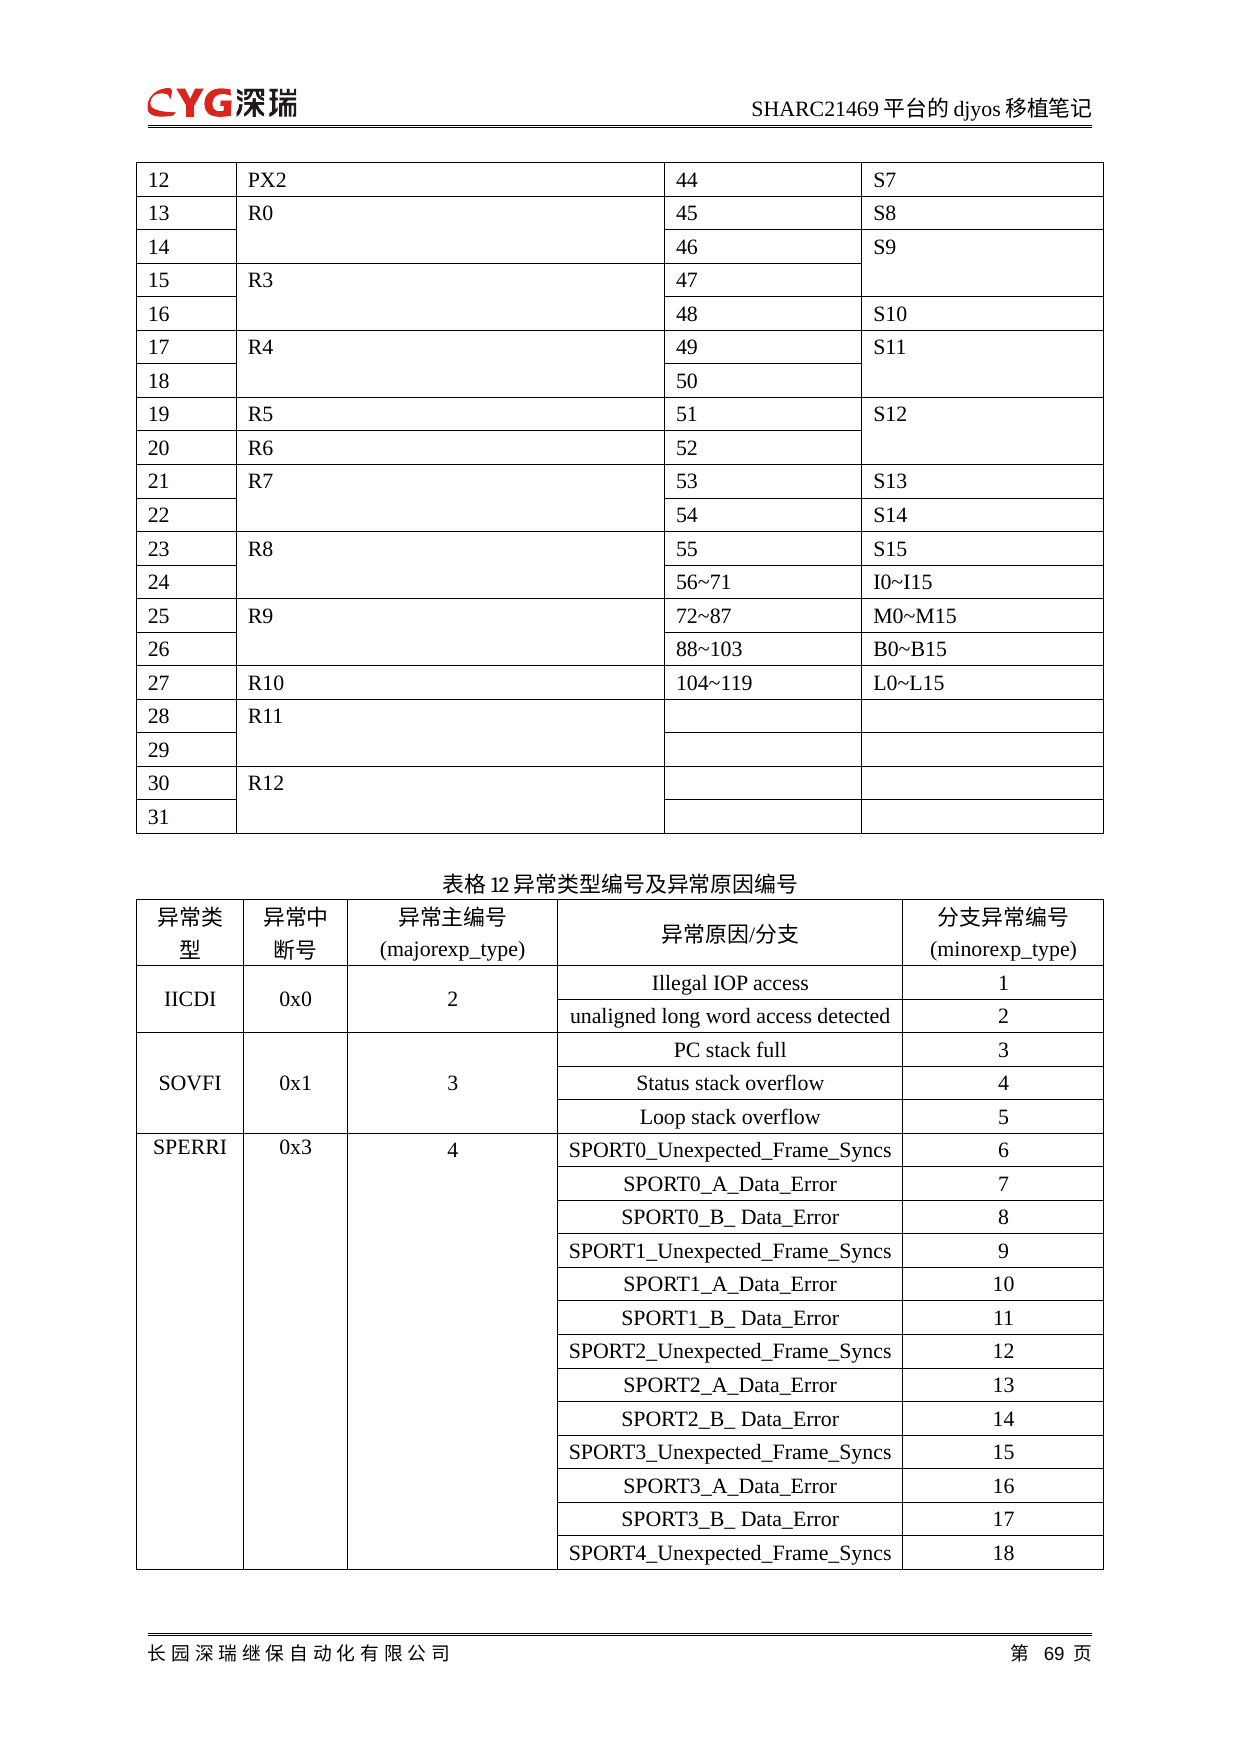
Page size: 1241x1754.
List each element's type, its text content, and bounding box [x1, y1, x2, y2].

table_cell 13 [903, 1369, 1103, 1401]
table_cell SPERRI [137, 1134, 243, 1569]
table_cell 4 [348, 1134, 557, 1569]
table_cell 22 [137, 499, 236, 531]
table_cell 2 [348, 966, 557, 1032]
table_cell 24 [137, 566, 236, 598]
table_cell S12 [862, 398, 1103, 464]
table_cell R4 [237, 331, 664, 397]
table_cell 3 [903, 1033, 1103, 1066]
table_cell 15 [903, 1436, 1103, 1468]
table_cell R6 [237, 431, 664, 464]
table_cell S10 [862, 297, 1103, 330]
table_cell [665, 800, 861, 833]
table_cell 28 [137, 700, 236, 732]
table_cell SOVFI [137, 1033, 243, 1133]
table_cell 21 [137, 465, 236, 497]
table_cell 9 [903, 1234, 1103, 1267]
table_cell 14 [137, 230, 236, 263]
table_cell 55 [665, 532, 861, 564]
table_cell SPORT1_Unexpected_Frame_Syncs [558, 1234, 902, 1267]
table_cell R7 [237, 465, 664, 531]
table_cell 29 [137, 733, 236, 766]
table_cell R9 [237, 599, 664, 665]
table_cell SPORT3_Unexpected_Frame_Syncs [558, 1436, 902, 1468]
table_cell [862, 733, 1103, 766]
table_cell 15 [137, 264, 236, 296]
table_cell 18 [137, 364, 236, 397]
table_cell M0~M15 [862, 599, 1103, 632]
table_cell R8 [237, 532, 664, 598]
table_cell 7 [903, 1167, 1103, 1200]
table_cell 47 [665, 264, 861, 296]
table_cell 17 [137, 331, 236, 363]
table_header 异常原因/分支 [558, 900, 902, 965]
picture [147, 88, 297, 117]
table_cell PC stack full [558, 1033, 902, 1066]
table_cell 54 [665, 499, 861, 531]
table_cell [665, 733, 861, 766]
table_cell 12 [903, 1335, 1103, 1367]
table_cell 0x3 [244, 1134, 347, 1569]
table_cell [862, 700, 1103, 732]
table_cell 53 [665, 465, 861, 497]
table_cell 19 [137, 398, 236, 430]
table_cell L0~L15 [862, 666, 1103, 699]
table_cell 49 [665, 331, 861, 363]
table_cell [665, 700, 861, 732]
table_cell SPORT1_B_ Data_Error [558, 1301, 902, 1334]
table_cell 20 [137, 431, 236, 464]
table_cell 12 [137, 163, 236, 196]
table_cell 14 [903, 1402, 1103, 1434]
table_cell 16 [137, 297, 236, 330]
table_cell 30 [137, 767, 236, 799]
table_cell 52 [665, 431, 861, 464]
table_cell R3 [237, 264, 664, 330]
table_cell 16 [903, 1469, 1103, 1502]
table_cell 27 [137, 666, 236, 699]
table_cell unaligned long word access detected [558, 1000, 902, 1032]
table_cell [862, 800, 1103, 833]
table_cell 23 [137, 532, 236, 564]
table_cell I0~I15 [862, 566, 1103, 598]
table_cell R11 [237, 700, 664, 766]
table_cell SPORT3_A_Data_Error [558, 1469, 902, 1502]
table_cell S9 [862, 230, 1103, 296]
table_cell 45 [665, 197, 861, 229]
table_cell 0x1 [244, 1033, 347, 1133]
table_cell SPORT2_B_ Data_Error [558, 1402, 902, 1434]
table_cell S8 [862, 197, 1103, 229]
table_cell 56~71 [665, 566, 861, 598]
table_cell 18 [903, 1536, 1103, 1569]
table_cell [862, 767, 1103, 799]
table_cell IICDI [137, 966, 243, 1032]
table_cell SPORT1_A_Data_Error [558, 1268, 902, 1300]
table_cell B0~B15 [862, 633, 1103, 665]
table_cell R0 [237, 197, 664, 263]
table_cell SPORT2_Unexpected_Frame_Syncs [558, 1335, 902, 1367]
table_cell R10 [237, 666, 664, 699]
table_cell 88~103 [665, 633, 861, 665]
table_cell 3 [348, 1033, 557, 1133]
table_cell 46 [665, 230, 861, 263]
table_cell SPORT2_A_Data_Error [558, 1369, 902, 1401]
table_cell 6 [903, 1134, 1103, 1166]
table_header 分支异常编号(minorexp_type) [903, 900, 1103, 965]
table_header 异常类型 [137, 900, 243, 965]
table_cell SPORT4_Unexpected_Frame_Syncs [558, 1536, 902, 1569]
table_cell 50 [665, 364, 861, 397]
table_cell R5 [237, 398, 664, 430]
table_cell S7 [862, 163, 1103, 196]
table_cell R12 [237, 767, 664, 833]
table_cell SPORT3_B_ Data_Error [558, 1503, 902, 1535]
table_cell 51 [665, 398, 861, 430]
table_cell 5 [903, 1100, 1103, 1133]
table_cell 48 [665, 297, 861, 330]
table_cell [665, 767, 861, 799]
table_header 异常中断号 [244, 900, 347, 965]
table_cell 0x0 [244, 966, 347, 1032]
table_cell 13 [137, 197, 236, 229]
table_cell 8 [903, 1201, 1103, 1233]
table_cell 26 [137, 633, 236, 665]
table_cell PX2 [237, 163, 664, 196]
table_cell 2 [903, 1000, 1103, 1032]
table_header 异常主编号(majorexp_type) [348, 900, 557, 965]
table_cell SPORT0_B_ Data_Error [558, 1201, 902, 1233]
table_cell S14 [862, 499, 1103, 531]
table_cell 1 [903, 966, 1103, 998]
table_cell 17 [903, 1503, 1103, 1535]
table_cell Loop stack overflow [558, 1100, 902, 1133]
table_cell 25 [137, 599, 236, 632]
table_cell 10 [903, 1268, 1103, 1300]
table_cell S13 [862, 465, 1103, 497]
table_cell 31 [137, 800, 236, 833]
table_cell S15 [862, 532, 1103, 564]
table_cell Status stack overflow [558, 1067, 902, 1099]
table_cell 104~119 [665, 666, 861, 699]
table_cell Illegal IOP access [558, 966, 902, 998]
table_cell 4 [903, 1067, 1103, 1099]
table_cell 11 [903, 1301, 1103, 1334]
table_cell S11 [862, 331, 1103, 397]
table_cell SPORT0_A_Data_Error [558, 1167, 902, 1200]
table_cell SPORT0_Unexpected_Frame_Syncs [558, 1134, 902, 1166]
table_cell 72~87 [665, 599, 861, 632]
table_cell 44 [665, 163, 861, 196]
